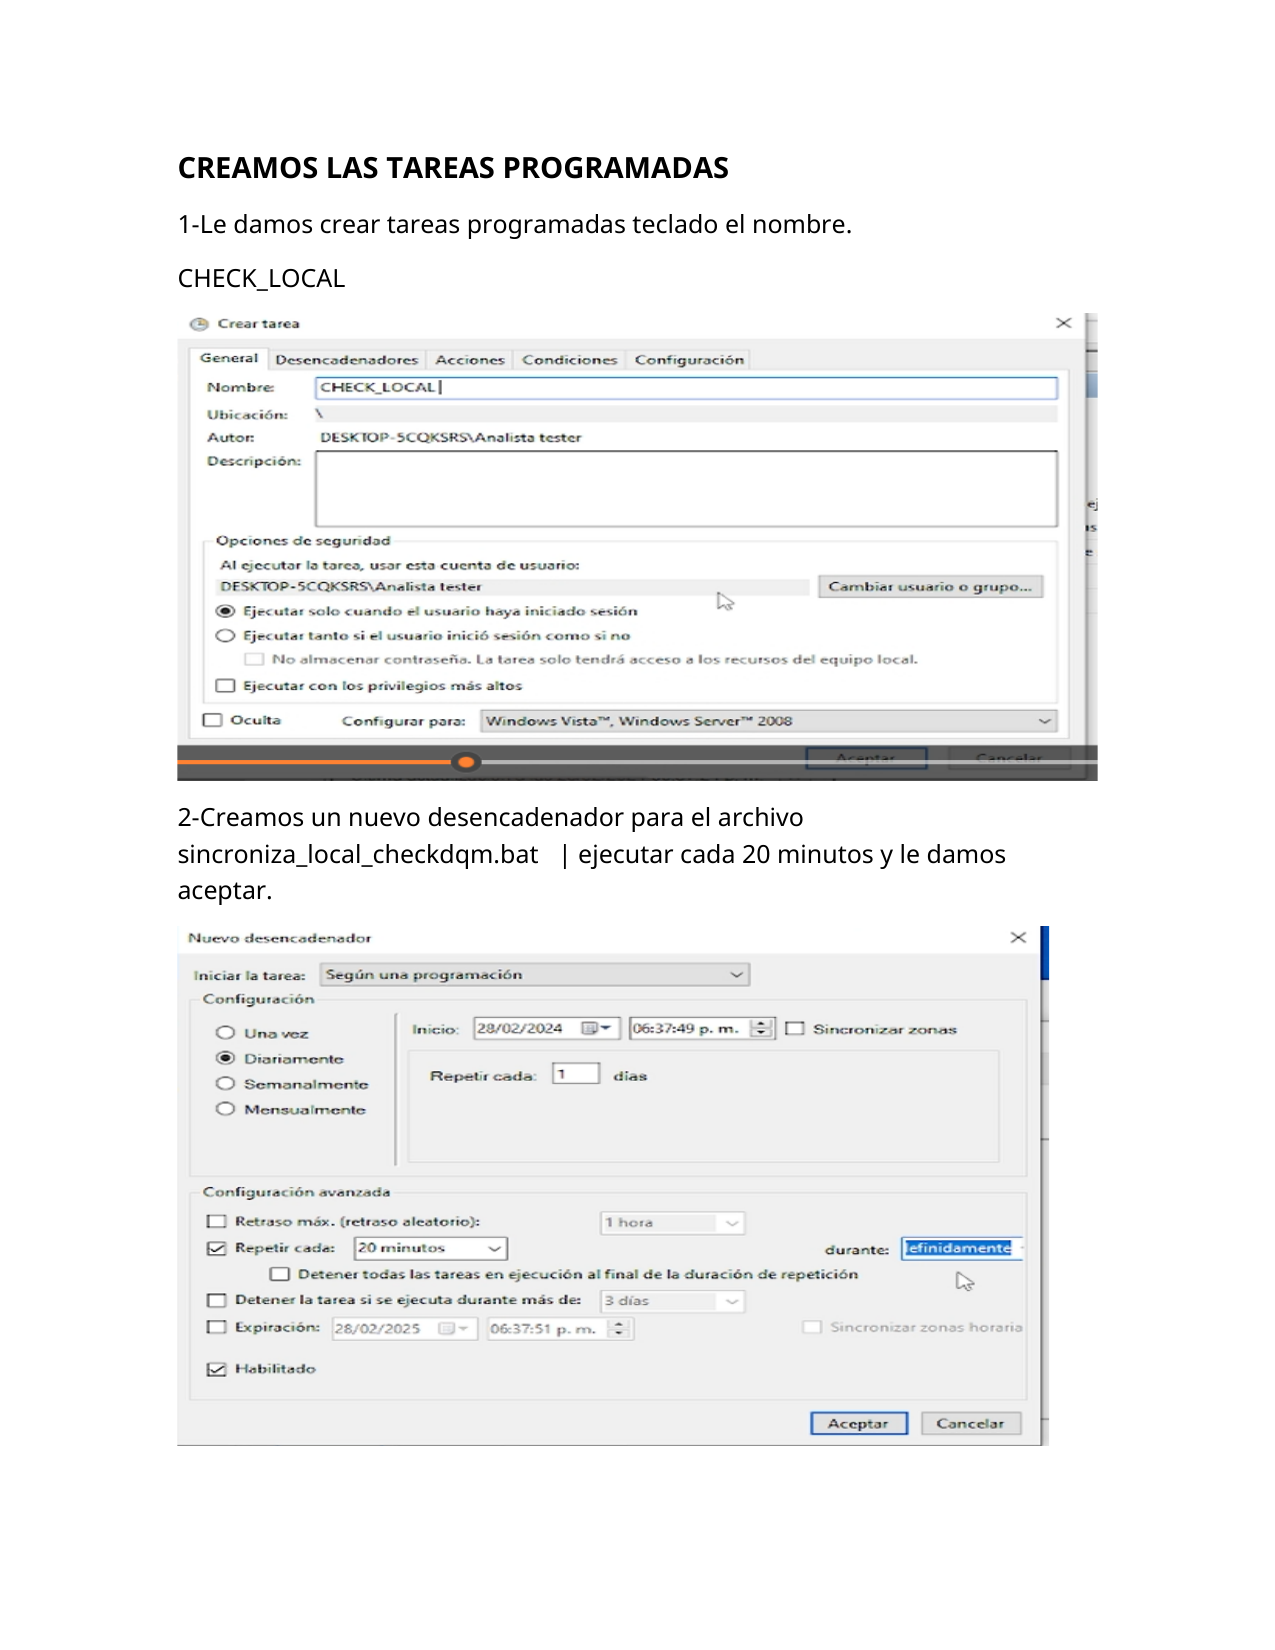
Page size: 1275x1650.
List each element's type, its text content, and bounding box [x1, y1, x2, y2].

picture [177, 926, 1050, 1446]
picture [177, 313, 1098, 781]
text CHECK_LOCAL [177, 261, 1098, 294]
text 1-Le damos crear tareas programadas teclado el nombre. [177, 207, 1098, 241]
text 2-Creamos un nuevo desencadenador para el archivo sincroniza_local_checkdqm.bat | ejecutar cada 20 minutos y le damos aceptar. [177, 799, 1098, 907]
text CREAMOS LAS TAREAS PROGRAMADAS [177, 148, 1098, 187]
